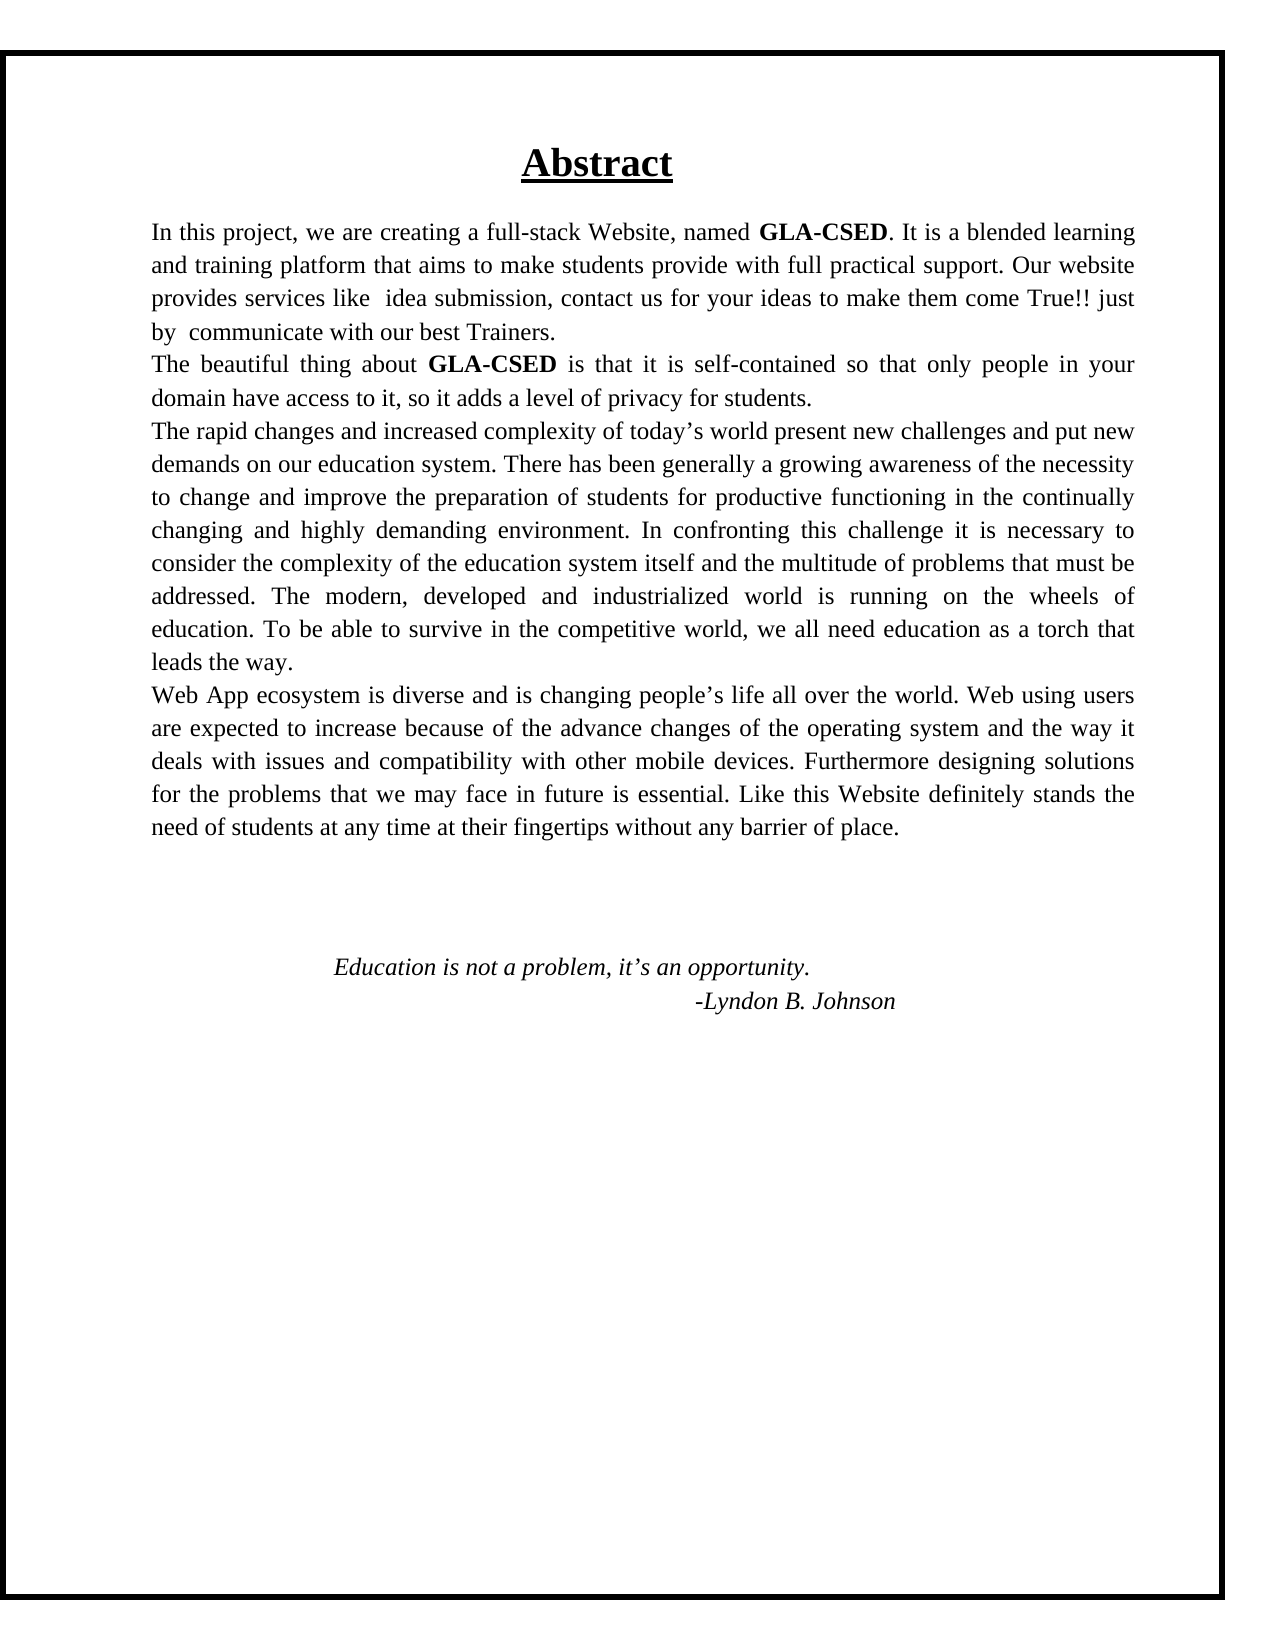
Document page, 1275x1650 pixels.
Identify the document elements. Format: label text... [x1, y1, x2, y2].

text Education is not a problem, it’s an opportunity. [333, 952, 1214, 981]
text Web App ecosystem is diverse and is changing people’s life all over the world. Web using users are expected to increase because of the advance changes of the operating system and the way it deals with issues and compatibility with other mobile devices. Furthermore designing solutions for the problems that we may face in future is essential. Like this Website definitely stands the need of students at any time at their fingertips without any barrier of place. [151, 680, 1136, 841]
text In this project, we are creating a full-stack Website, named GLA-CSED. It is a blended learning and training platform that aims to make students provide with full practical support. Our website provides services like idea submission, contact us for your ideas to make them come True!! just by communicate with our best Trainers. [151, 217, 1136, 345]
text -Lyndon B. Johnson [695, 986, 1214, 1014]
text The rapid changes and increased complexity of today’s world present new challenges and put new demands on our education system. There has been generally a growing awareness of the necessity to change and improve the preparation of students for productive functioning in the continually changing and highly demanding environment. In confronting this challenge it is necessary to consider the complexity of the education system itself and the multitude of problems that must be addressed. The modern, developed and industrialized world is running on the wheels of education. To be able to survive in the competitive world, we all need education as a torch that leads the way. [151, 416, 1136, 676]
text Abstract [423, 138, 770, 185]
text The beautiful thing about GLA-CSED is that it is self-contained so that only people in your domain have access to it, so it adds a level of privacy for students. [151, 349, 1136, 411]
